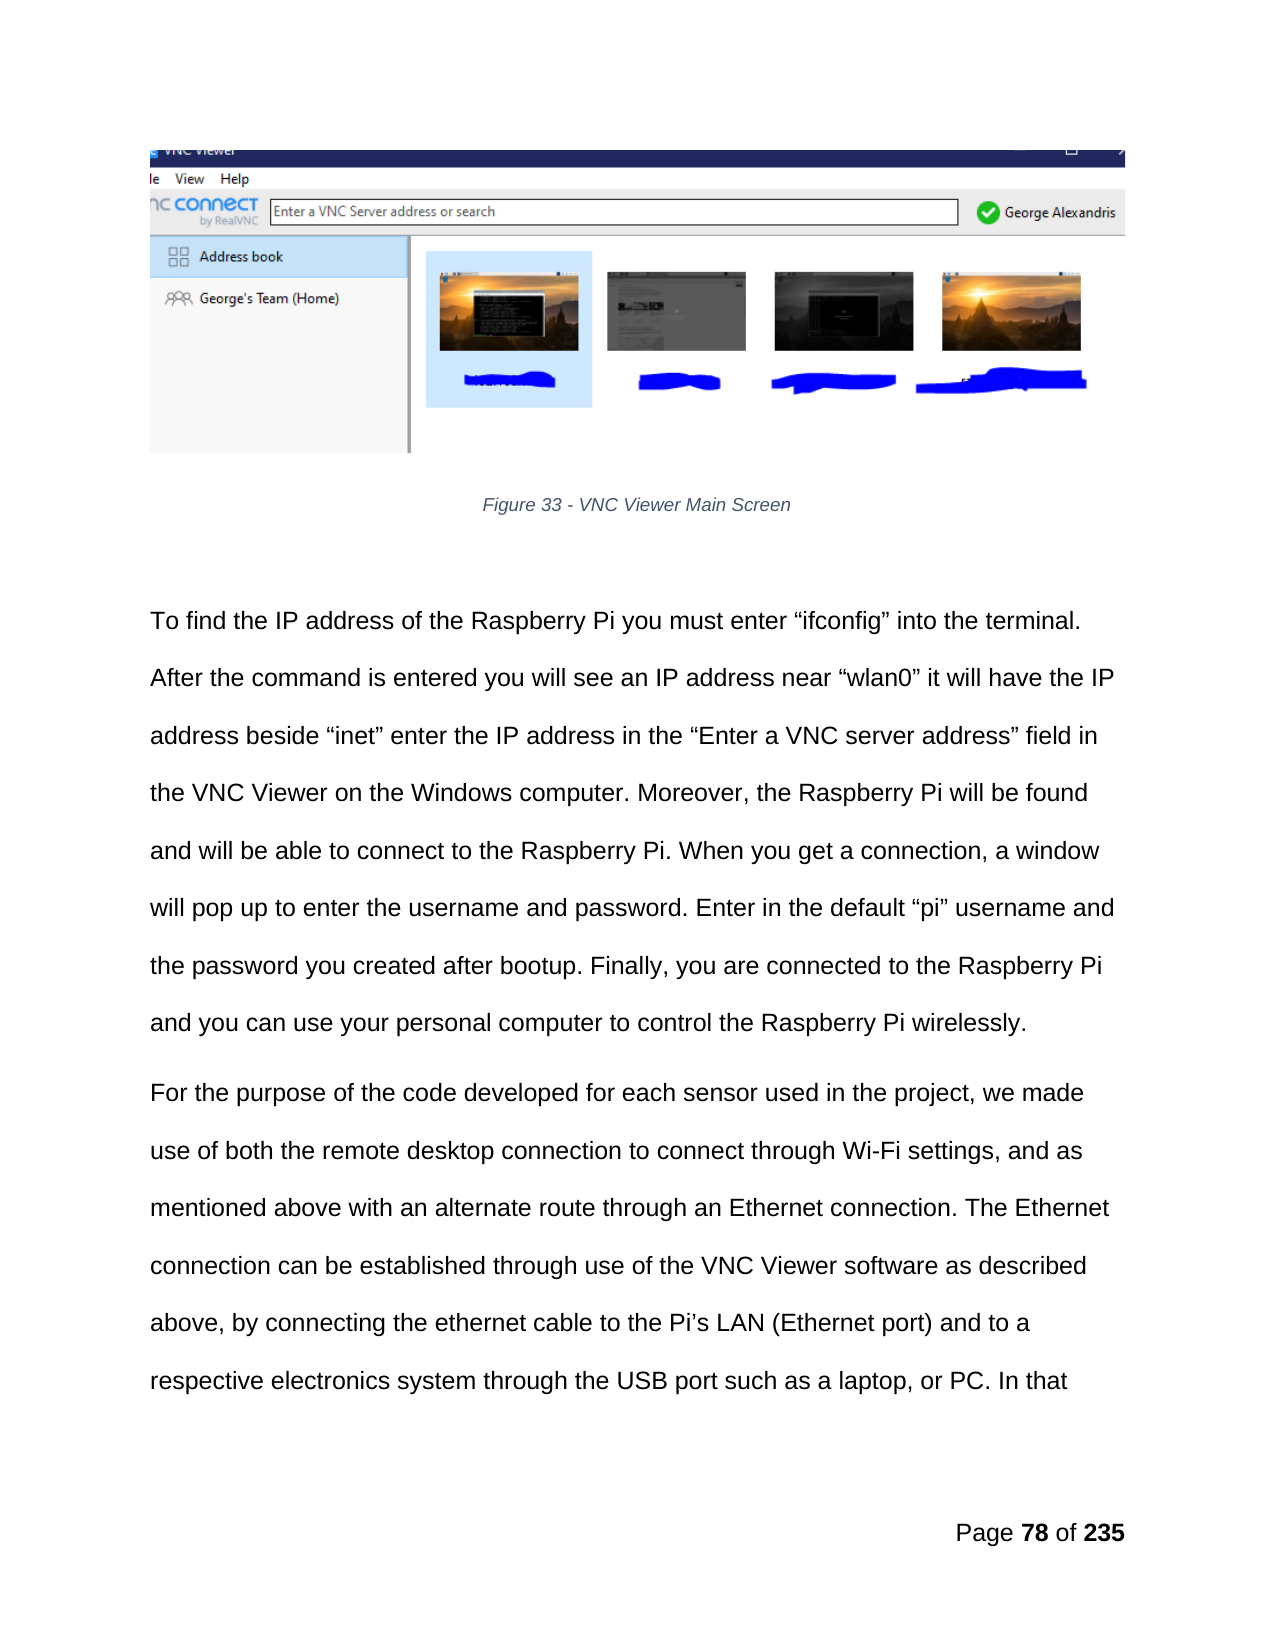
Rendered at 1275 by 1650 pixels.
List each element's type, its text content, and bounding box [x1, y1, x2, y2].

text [150, 1078, 1125, 1395]
picture [150, 150, 1125, 453]
text To find the IP address of the Raspberry Pi you must enter “ifconfig” into the terminal. After the command is entered you will see an IP address near “wlan0” it will have the IP address beside “inet” enter the IP address in the “Enter a VNC server address” field in the VNC Viewer on the Windows computer. Moreover, the Raspberry Pi will be found and will be able to connect to the Raspberry Pi. When you get a connection, a window will pop up to enter the username and password. Enter in the default “pi” username and the password you created after bootup. Finally, you are connected to the Raspberry Pi and you can use your personal computer to control the Raspberry Pi wirelessly. [150, 606, 1125, 1037]
